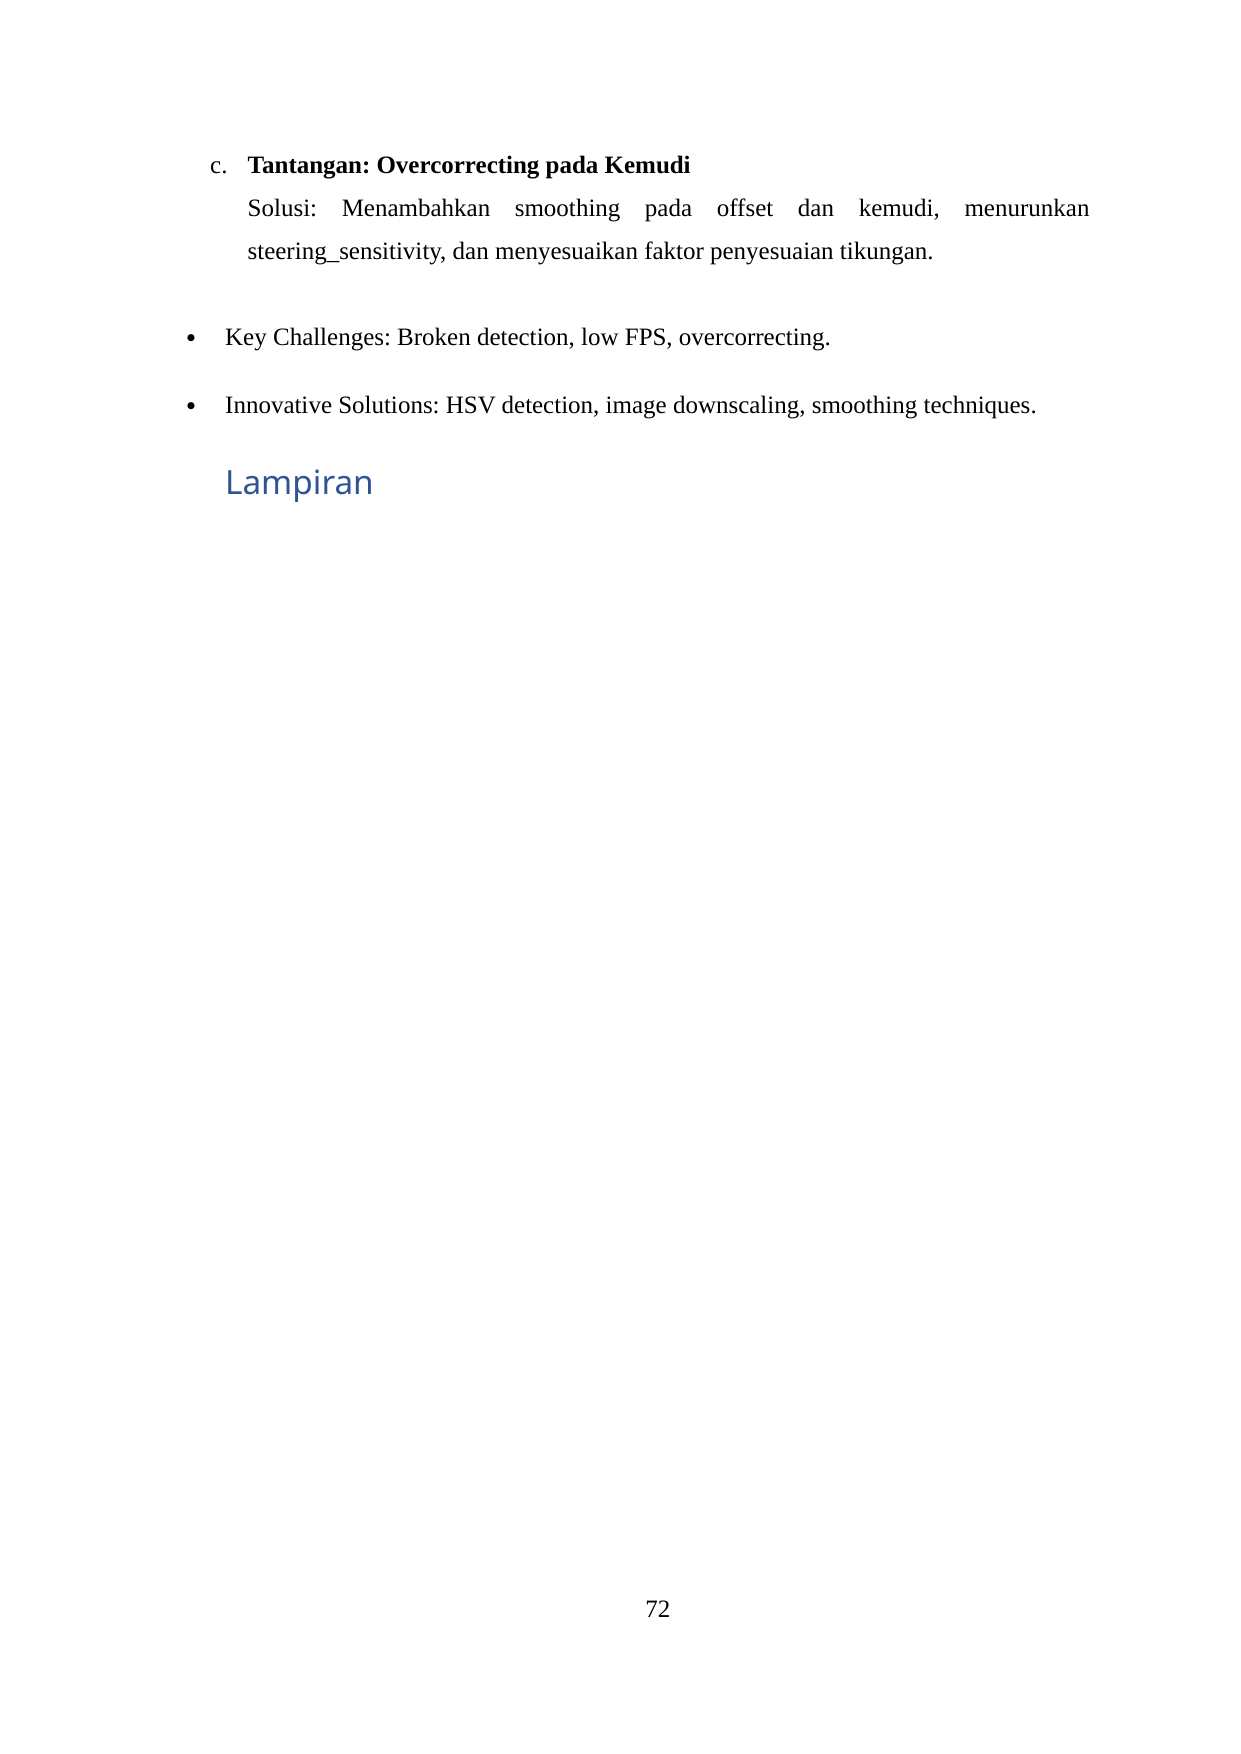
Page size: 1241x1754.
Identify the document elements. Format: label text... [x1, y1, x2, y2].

subtitle Lampiran [150, 459, 1090, 504]
list Key Challenges: Broken detection, low FPS, overcorrecting. [187, 322, 1090, 351]
text Solusi: Menambahkan smoothing pada offset dan kemudi, menurunkan steering_sensitivity, dan menyesuaikan faktor penyesuaian tikungan. [247, 193, 1090, 265]
list Innovative Solutions: HSV detection, image downscaling, smoothing techniques. [187, 391, 1090, 419]
list Tantangan: Overcorrecting pada Kemudi [210, 150, 1090, 179]
